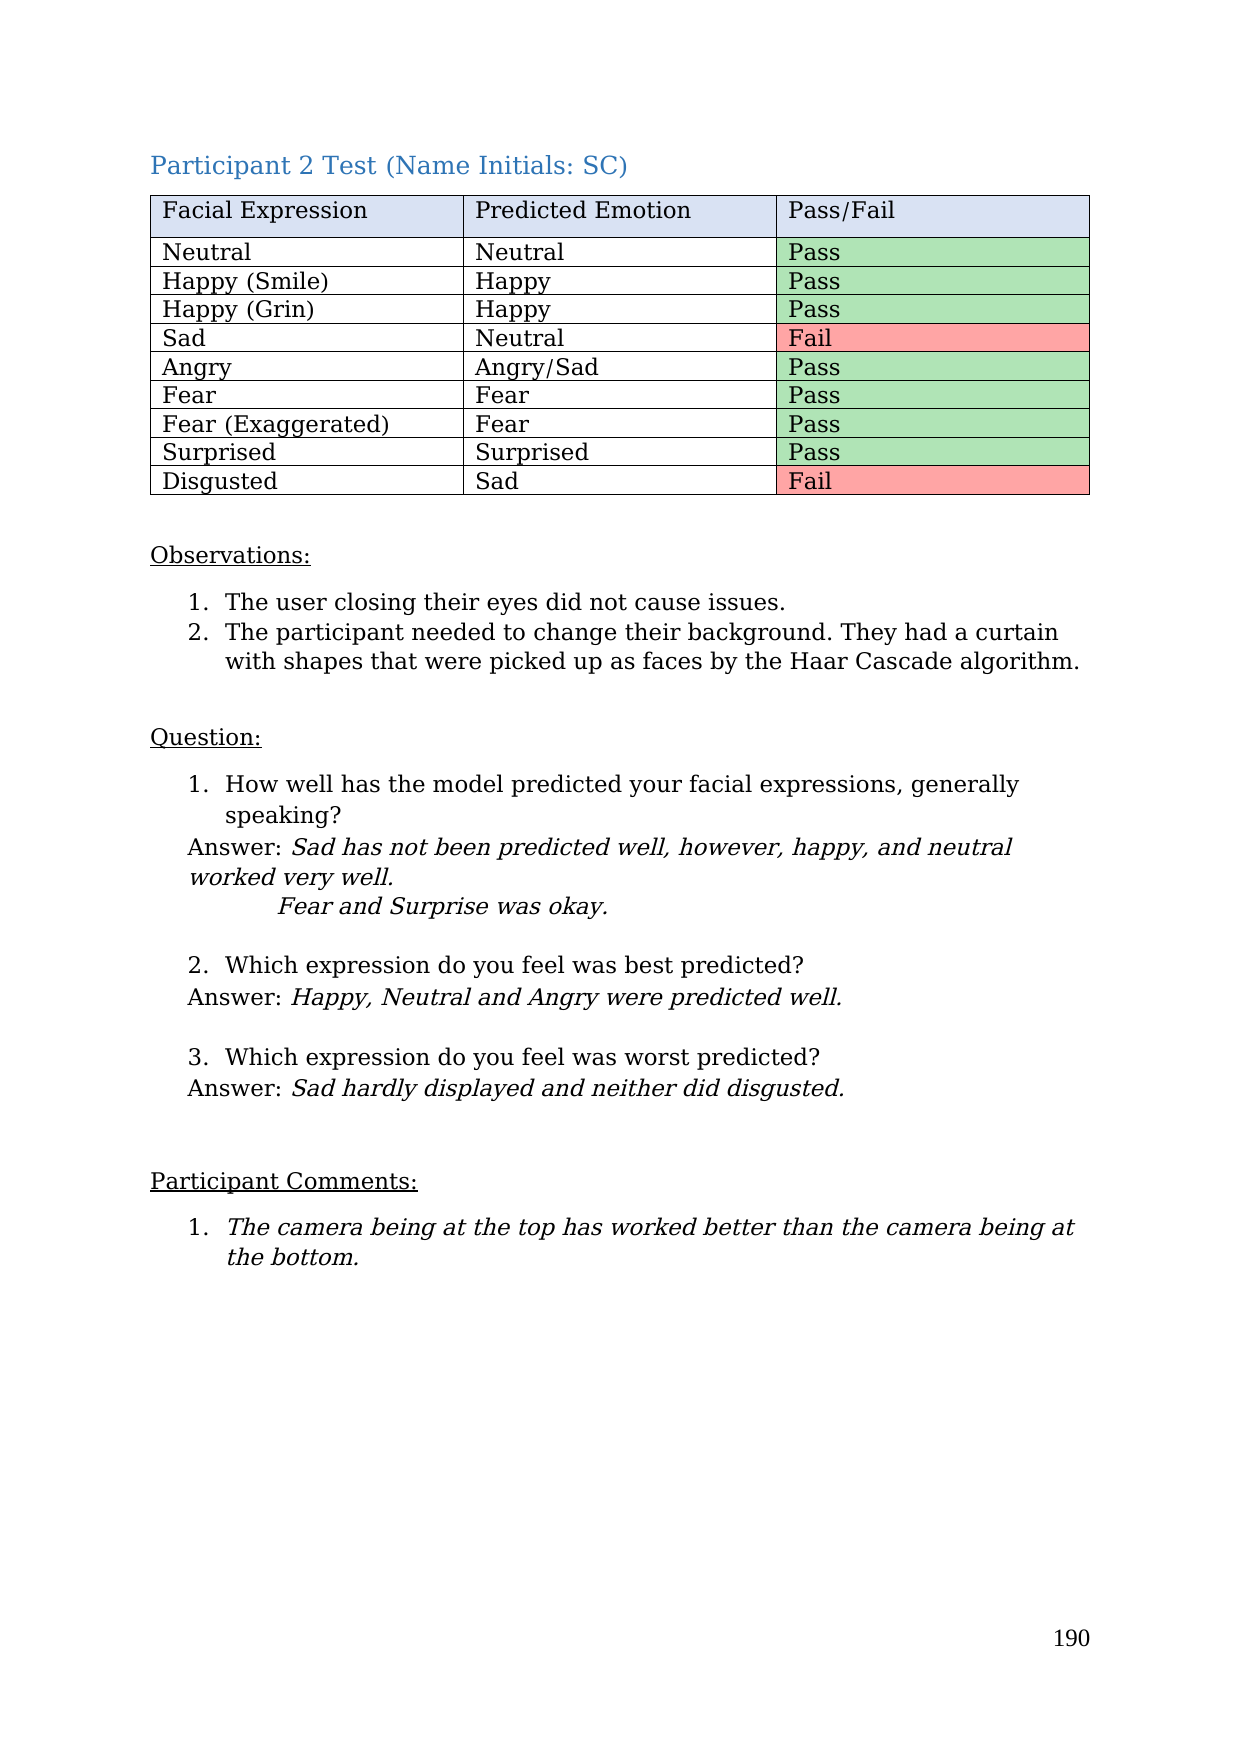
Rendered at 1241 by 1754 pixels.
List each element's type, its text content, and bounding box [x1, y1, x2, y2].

list How well has the model predicted your facial expressions, generally speaking? [187, 769, 1090, 828]
table_header Predicted Emotion [464, 196, 776, 237]
list Which expression do you feel was worst predicted? [187, 1042, 1090, 1070]
table_cell Disgusted [151, 466, 463, 494]
table_cell Surprised [464, 438, 776, 465]
table_cell Happy [464, 267, 776, 294]
table_cell Fear (Exaggerated) [151, 409, 463, 437]
list Answer: Happy, Neutral and Angry were predicted well. [187, 983, 1090, 1010]
list Answer: Sad has not been predicted well, however, happy, and neutral worked very well. [187, 832, 1090, 890]
table_cell Pass [777, 381, 1089, 408]
table_cell Neutral [151, 238, 463, 266]
subtitle Participant 2 Test (Name Initials: SC) [150, 150, 1090, 180]
table_header Pass/Fail [777, 196, 1089, 237]
table_cell Fear [151, 381, 463, 408]
table_cell Happy (Smile) [151, 267, 463, 294]
list The camera being at the top has worked better than the camera being at the bottom. [187, 1213, 1090, 1270]
list Fear and Surprise was okay. [276, 892, 1090, 919]
table_cell Angry [151, 352, 463, 380]
text Observations: [150, 541, 1090, 569]
table_cell Sad [464, 466, 776, 494]
table_header Facial Expression [151, 196, 463, 237]
table_cell Neutral [464, 324, 776, 351]
table_cell Angry/Sad [464, 352, 776, 380]
table_cell Neutral [464, 238, 776, 266]
table_cell Pass [777, 352, 1089, 380]
table_cell Fail [777, 466, 1089, 494]
table_cell Surprised [151, 438, 463, 465]
table_cell Pass [777, 267, 1089, 294]
list The user closing their eyes did not cause issues. [187, 588, 1090, 615]
table_cell Happy [464, 295, 776, 323]
table_cell Pass [777, 238, 1089, 266]
list Which expression do you feel was best predicted? [187, 951, 1090, 979]
table_cell Fail [777, 324, 1089, 351]
text Participant Comments: [150, 1166, 1090, 1194]
table_cell Pass [777, 295, 1089, 323]
list Answer: Sad hardly displayed and neither did disgusted. [187, 1074, 1090, 1101]
table_cell Pass [777, 409, 1089, 437]
text Question: [150, 723, 1090, 751]
table_cell Sad [151, 324, 463, 351]
table_cell Happy (Grin) [151, 295, 463, 323]
table_cell Fear [464, 381, 776, 408]
table_cell Fear [464, 409, 776, 437]
table_cell Pass [777, 438, 1089, 465]
list The participant needed to change their background. They had a curtain with shapes that were picked up as faces by the Haar Cascade algorithm. [187, 617, 1090, 674]
